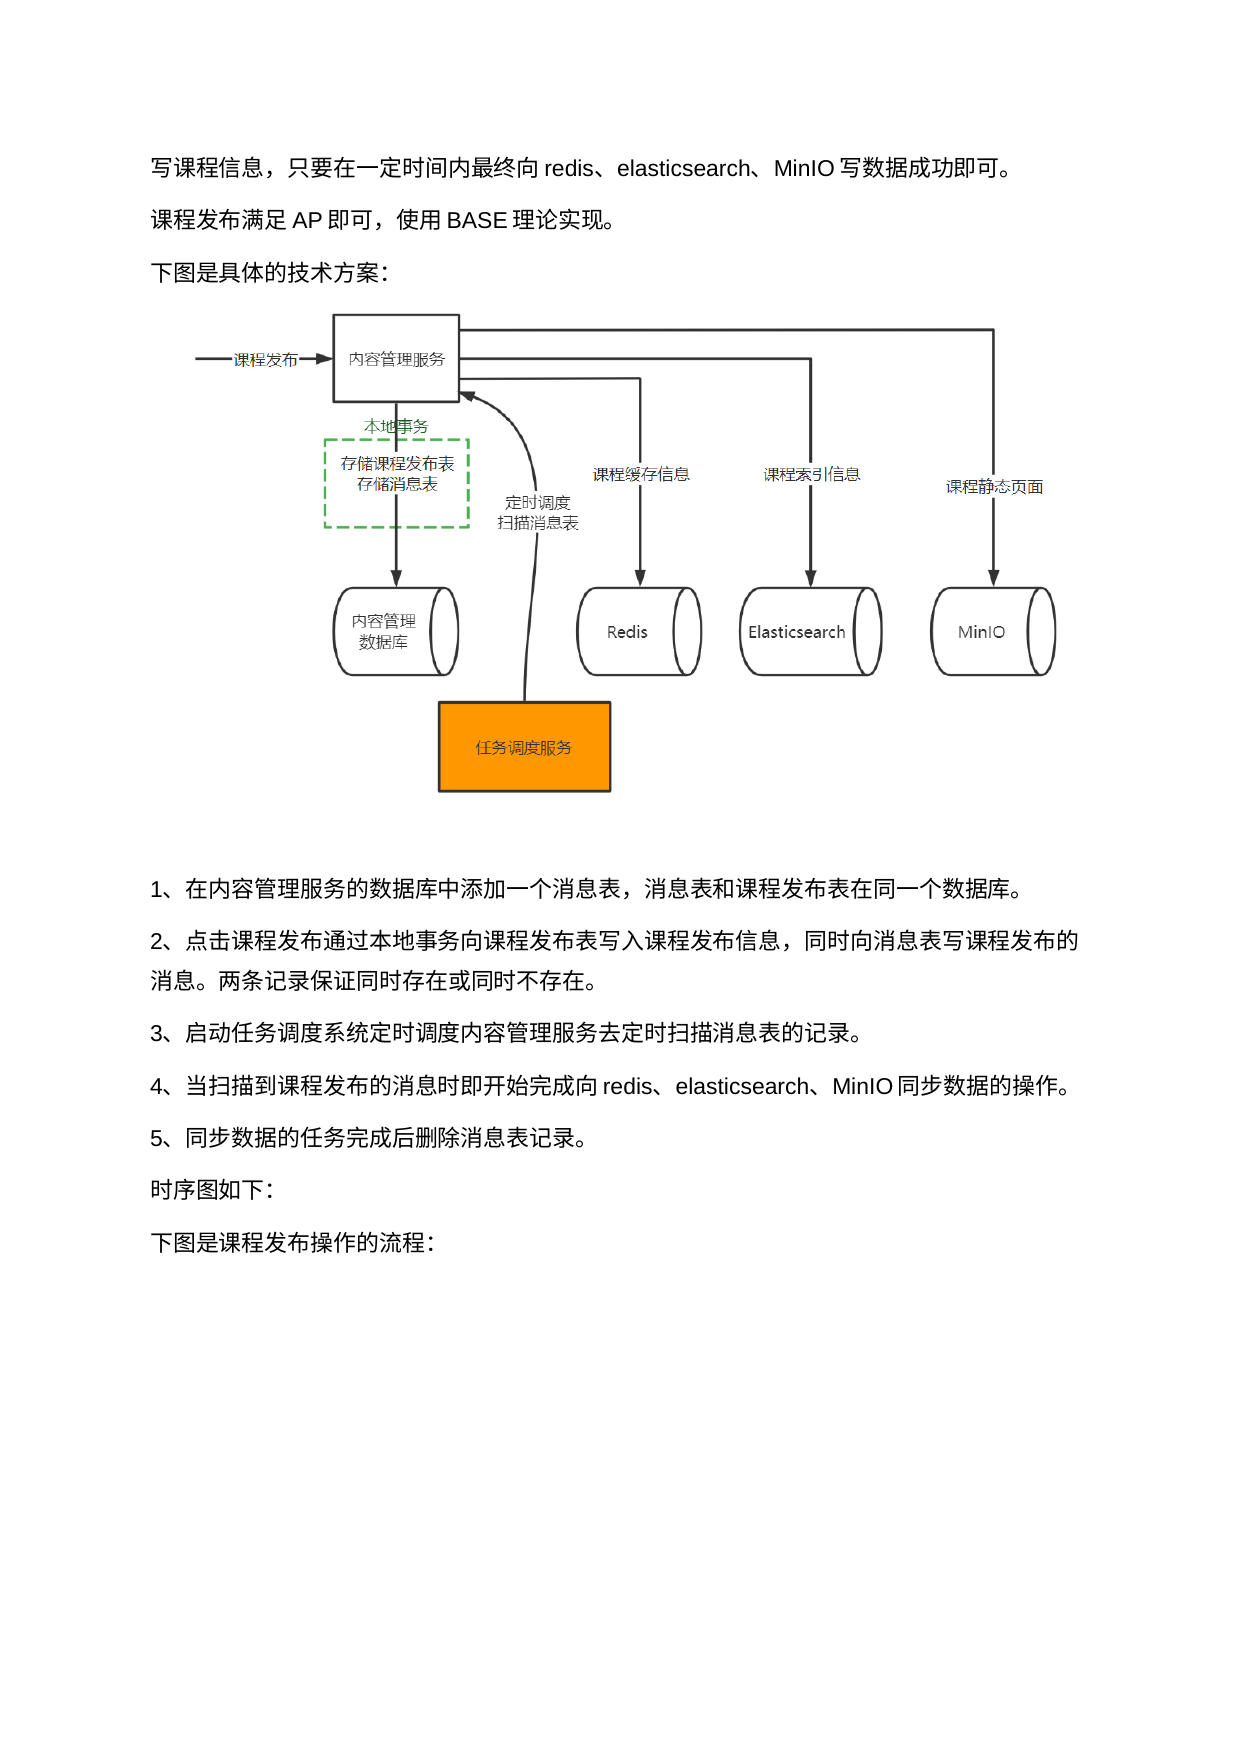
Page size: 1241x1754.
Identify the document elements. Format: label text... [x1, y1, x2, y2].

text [150, 150, 1090, 183]
text 5、同步数据的任务完成后删除消息表记录。 [150, 1120, 1090, 1153]
text 1、在内容管理服务的数据库中添加一个消息表，消息表和课程发布表在同一个数据库。 [150, 871, 1090, 904]
text 4、当扫描到课程发布的消息时即开始完成向redis、elasticsearch、MinIO同步数据的操作。 [150, 1068, 1090, 1101]
text 2、点击课程发布通过本地事务向课程发布表写入课程发布信息，同时向消息表写课程发布的消息。两条记录保证同时存在或同时不存在。 [150, 923, 1090, 996]
text 下图是课程发布操作的流程： [150, 1224, 1090, 1258]
text 时序图如下： [150, 1172, 1090, 1205]
picture [177, 306, 1064, 807]
text 下图是具体的技术方案： [150, 254, 1090, 288]
text 3、启动任务调度系统定时调度内容管理服务去定时扫描消息表的记录。 [150, 1015, 1090, 1048]
text 课程发布满足AP即可，使用BASE理论实现。 [150, 202, 1090, 236]
